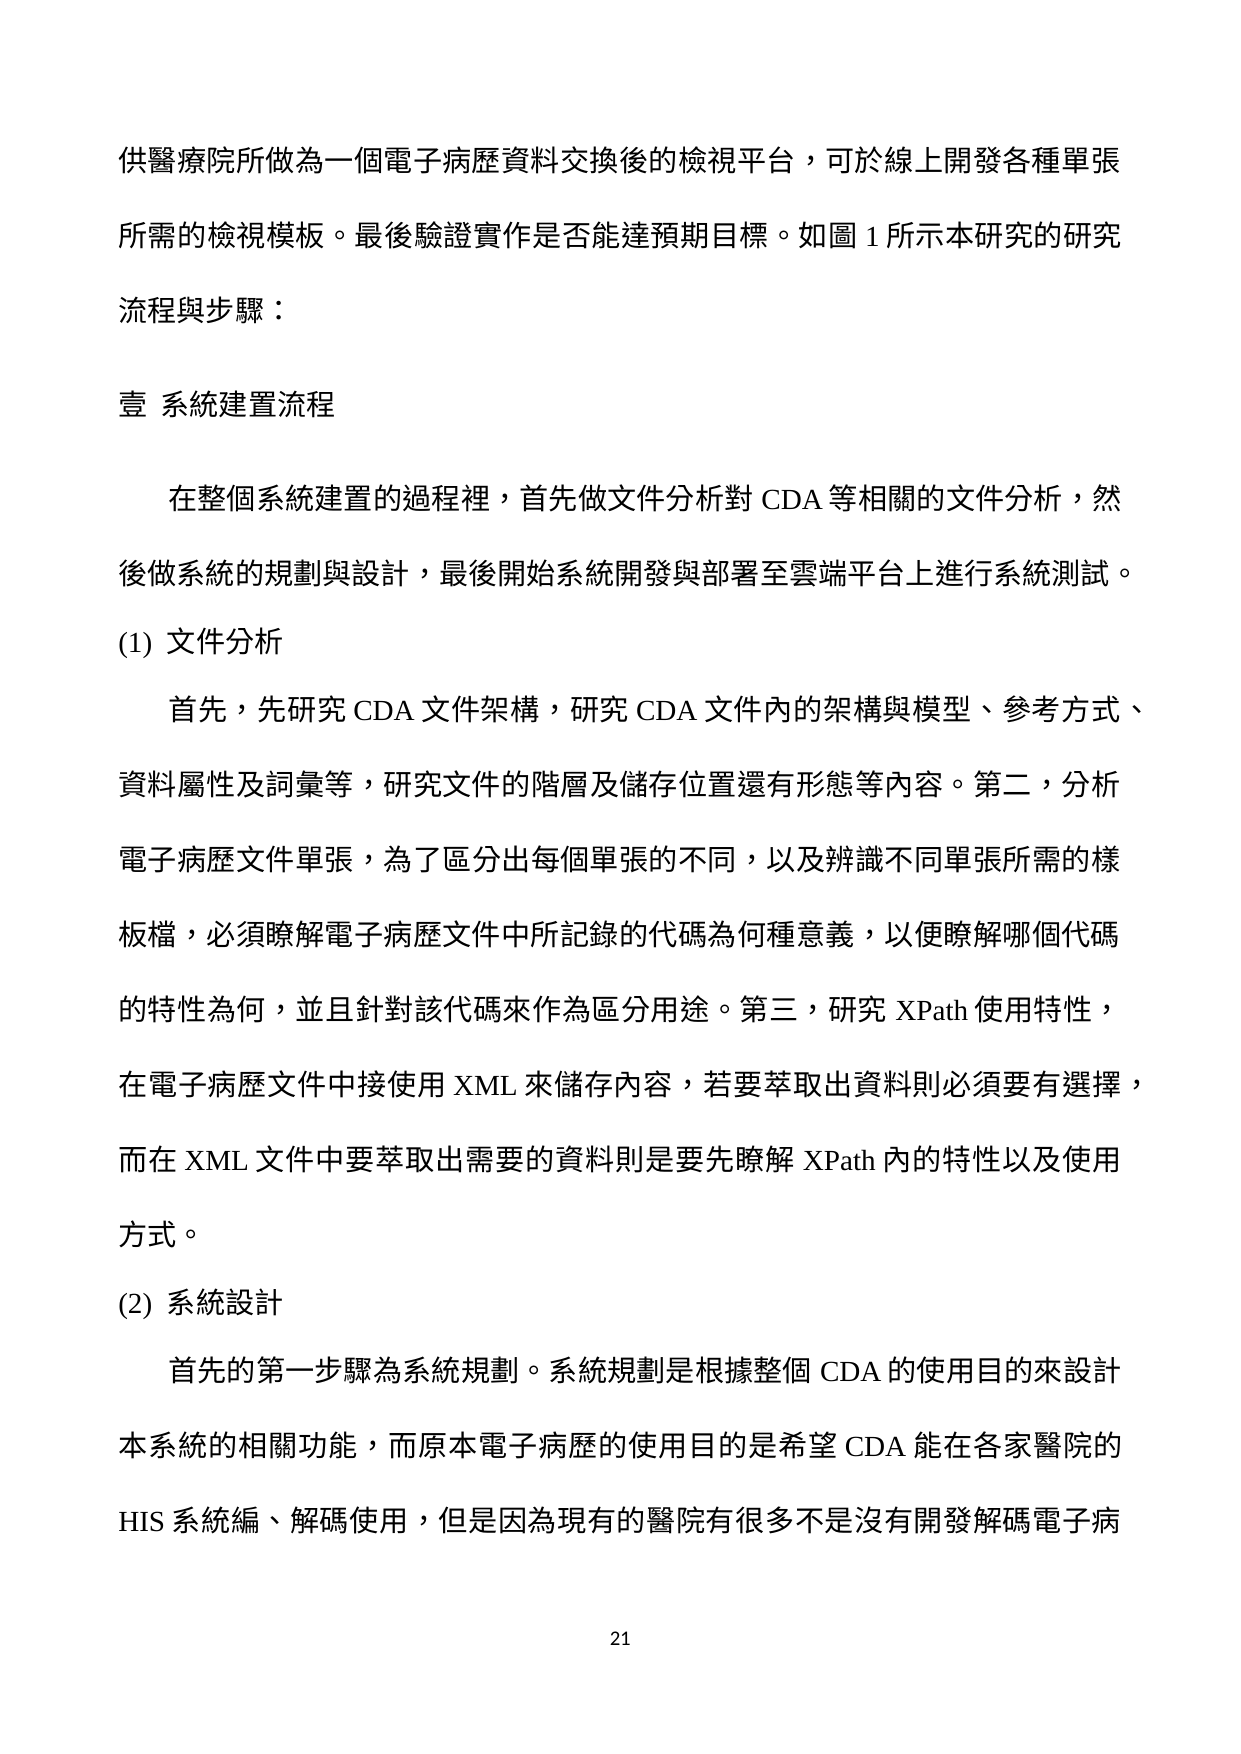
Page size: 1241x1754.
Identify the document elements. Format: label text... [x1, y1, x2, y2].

subtitle 系統設計 [118, 1279, 1122, 1322]
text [118, 122, 1122, 347]
text 在整個系統建置的過程裡，首先做文件分析對CDA等相關的文件分析，然後做系統的規劃與設計，最後開始系統開發與部署至雲端平台上進行系統測試。 [118, 459, 1122, 609]
subtitle 文件分析 [118, 618, 1122, 661]
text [118, 1331, 1122, 1556]
text 首先，先研究CDA文件架構，研究CDA文件內的架構與模型、參考方式、資料屬性及詞彙等，研究文件的階層及儲存位置還有形態等內容。第二，分析電子病歷文件單張，為了區分出每個單張的不同，以及辨識不同單張所需的樣板檔，必須瞭解電子病歷文件中所記錄的代碼為何種意義，以便瞭解哪個代碼的特性為何，並且針對該代碼來作為區分用途。第三，研究XPath使用特性，在電子病歷文件中接使用XML來儲存內容，若要萃取出資料則必須要有選擇，而在XML文件中要萃取出需要的資料則是要先瞭解XPath內的特性以及使用方式。 [118, 670, 1122, 1270]
subtitle 系統建置流程 [118, 365, 1122, 440]
